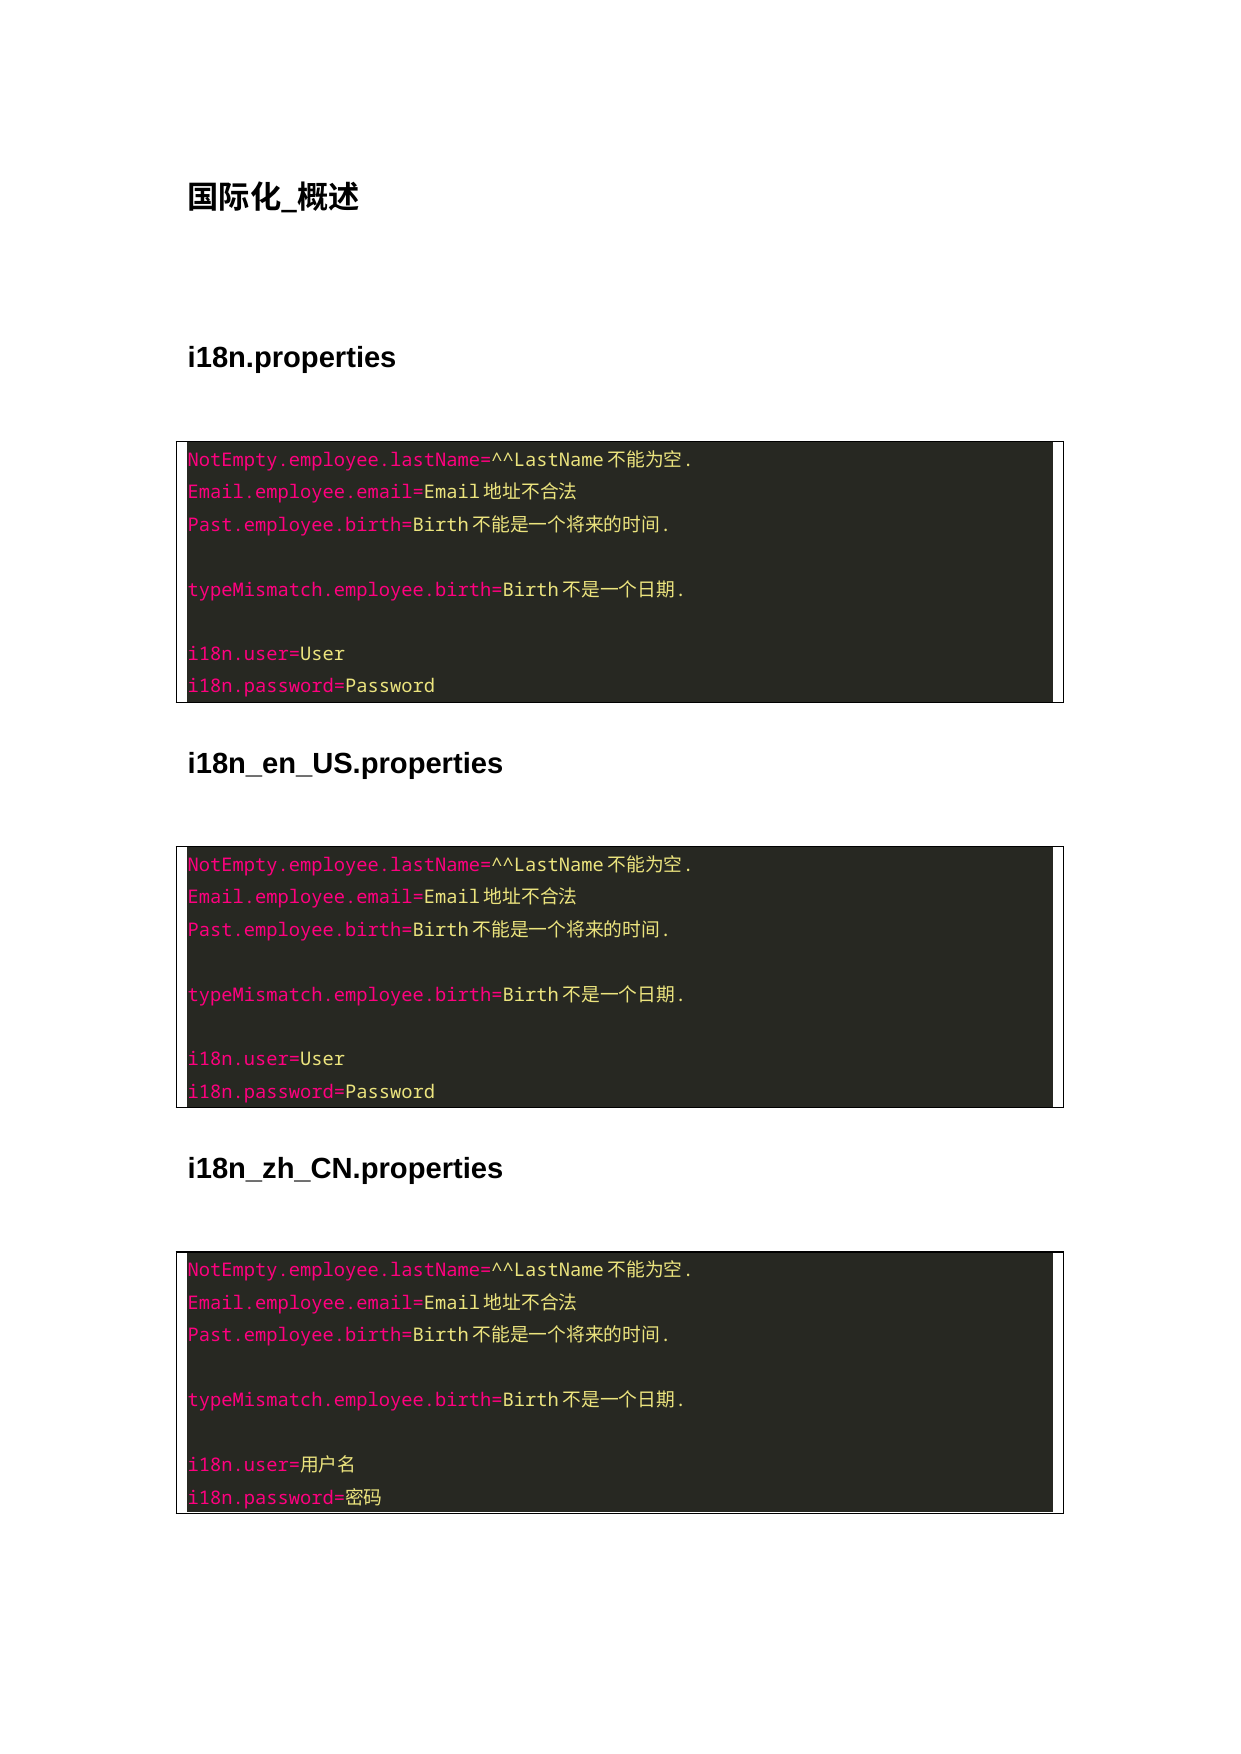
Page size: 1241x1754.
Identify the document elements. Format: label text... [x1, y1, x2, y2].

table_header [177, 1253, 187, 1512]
subtitle i18n.properties [187, 324, 1053, 389]
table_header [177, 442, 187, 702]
subtitle 国际化_概述 [187, 162, 1053, 227]
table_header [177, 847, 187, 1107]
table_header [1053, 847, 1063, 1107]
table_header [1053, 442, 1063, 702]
subtitle i18n_zh_CN.properties [187, 1135, 1053, 1200]
subtitle i18n_en_US.properties [187, 730, 1053, 795]
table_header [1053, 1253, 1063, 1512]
